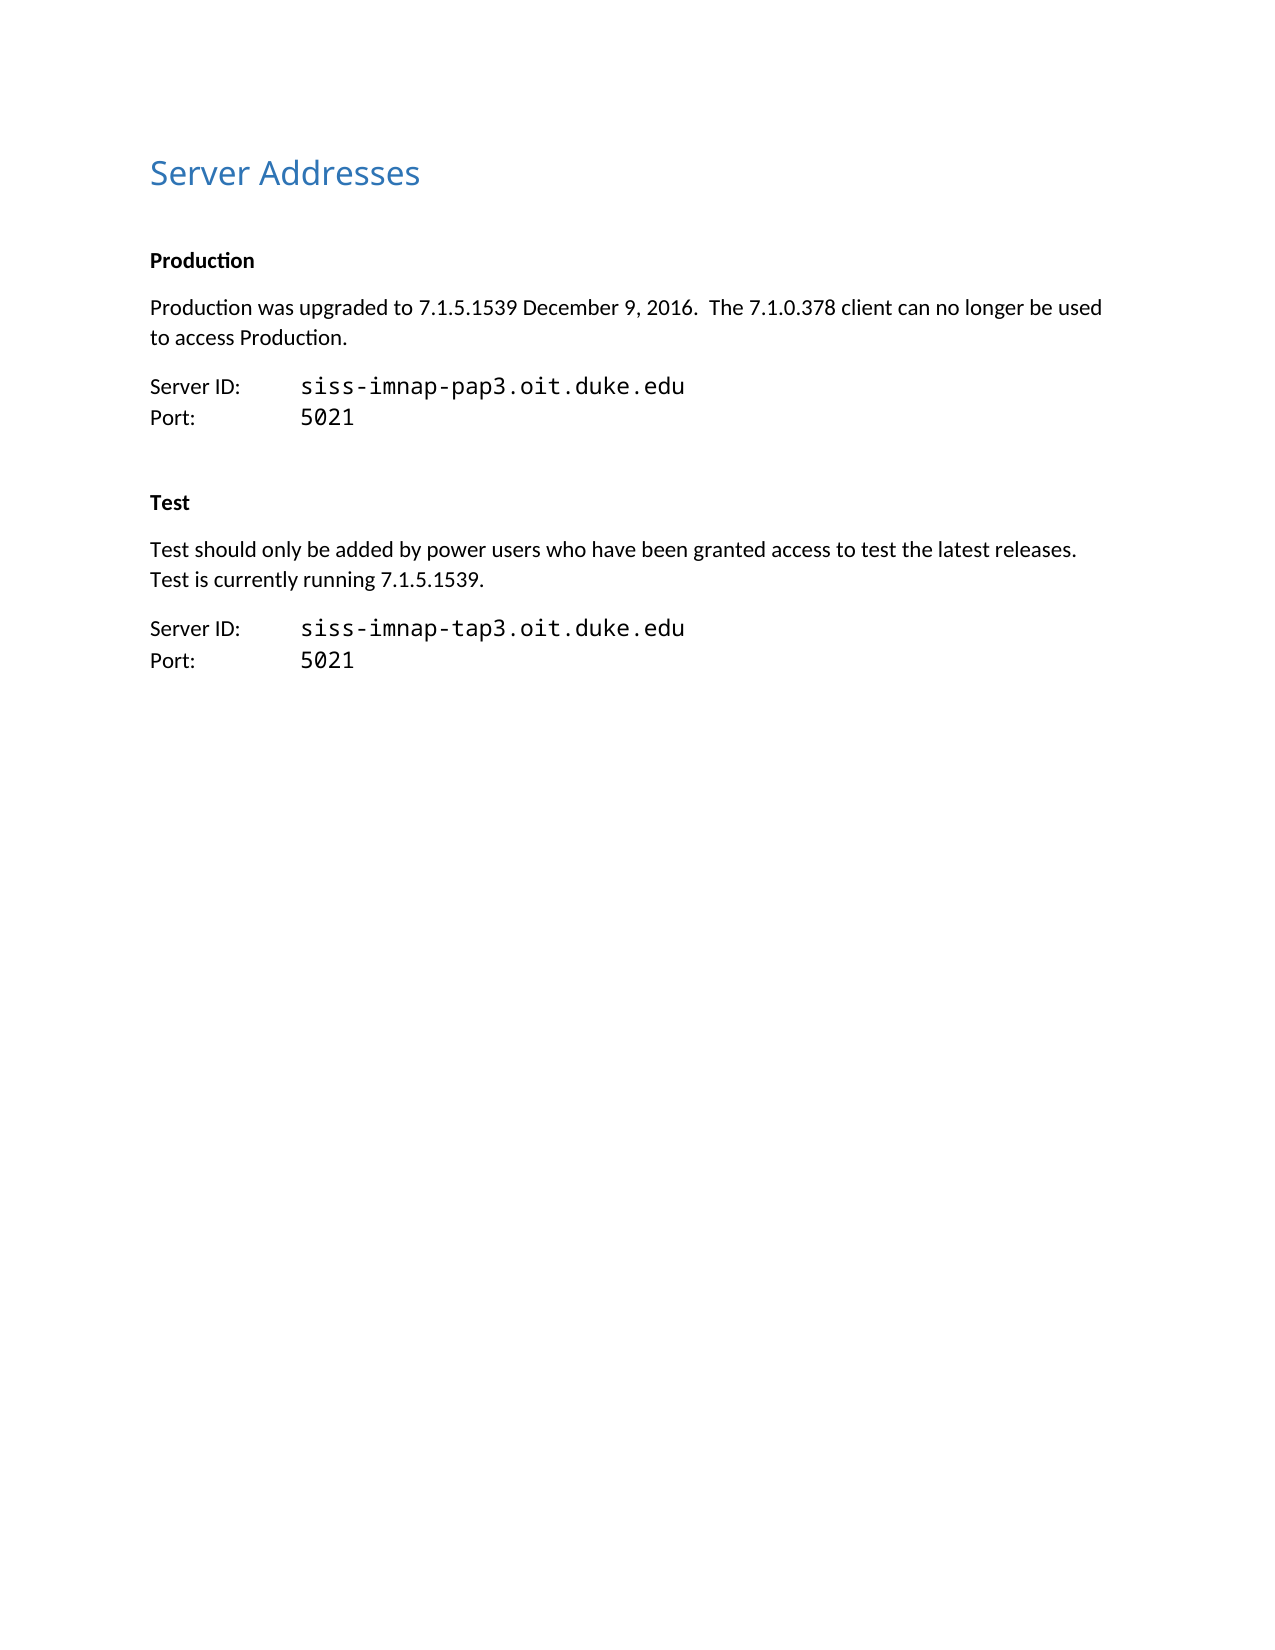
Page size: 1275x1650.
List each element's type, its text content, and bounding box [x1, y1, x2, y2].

text Production [150, 246, 1125, 274]
text Test should only be added by power users who have been granted access to test the latest releases. Test is currently running 7.1.5.1539. [150, 535, 1125, 593]
text Server ID: siss-imnap-pap3.oit.duke.edu [150, 370, 1125, 401]
text Production was upgraded to 7.1.5.1539 December 9, 2016. The 7.1.0.378 client can no longer be used to access Production. [150, 293, 1125, 351]
text Port: 5021 [150, 643, 1125, 675]
subtitle Server Addresses [150, 150, 1125, 195]
text Test [150, 488, 1125, 516]
text Server ID: siss-imnap-tap3.oit.duke.edu [150, 612, 1125, 643]
text Port: 5021 [150, 401, 1125, 432]
